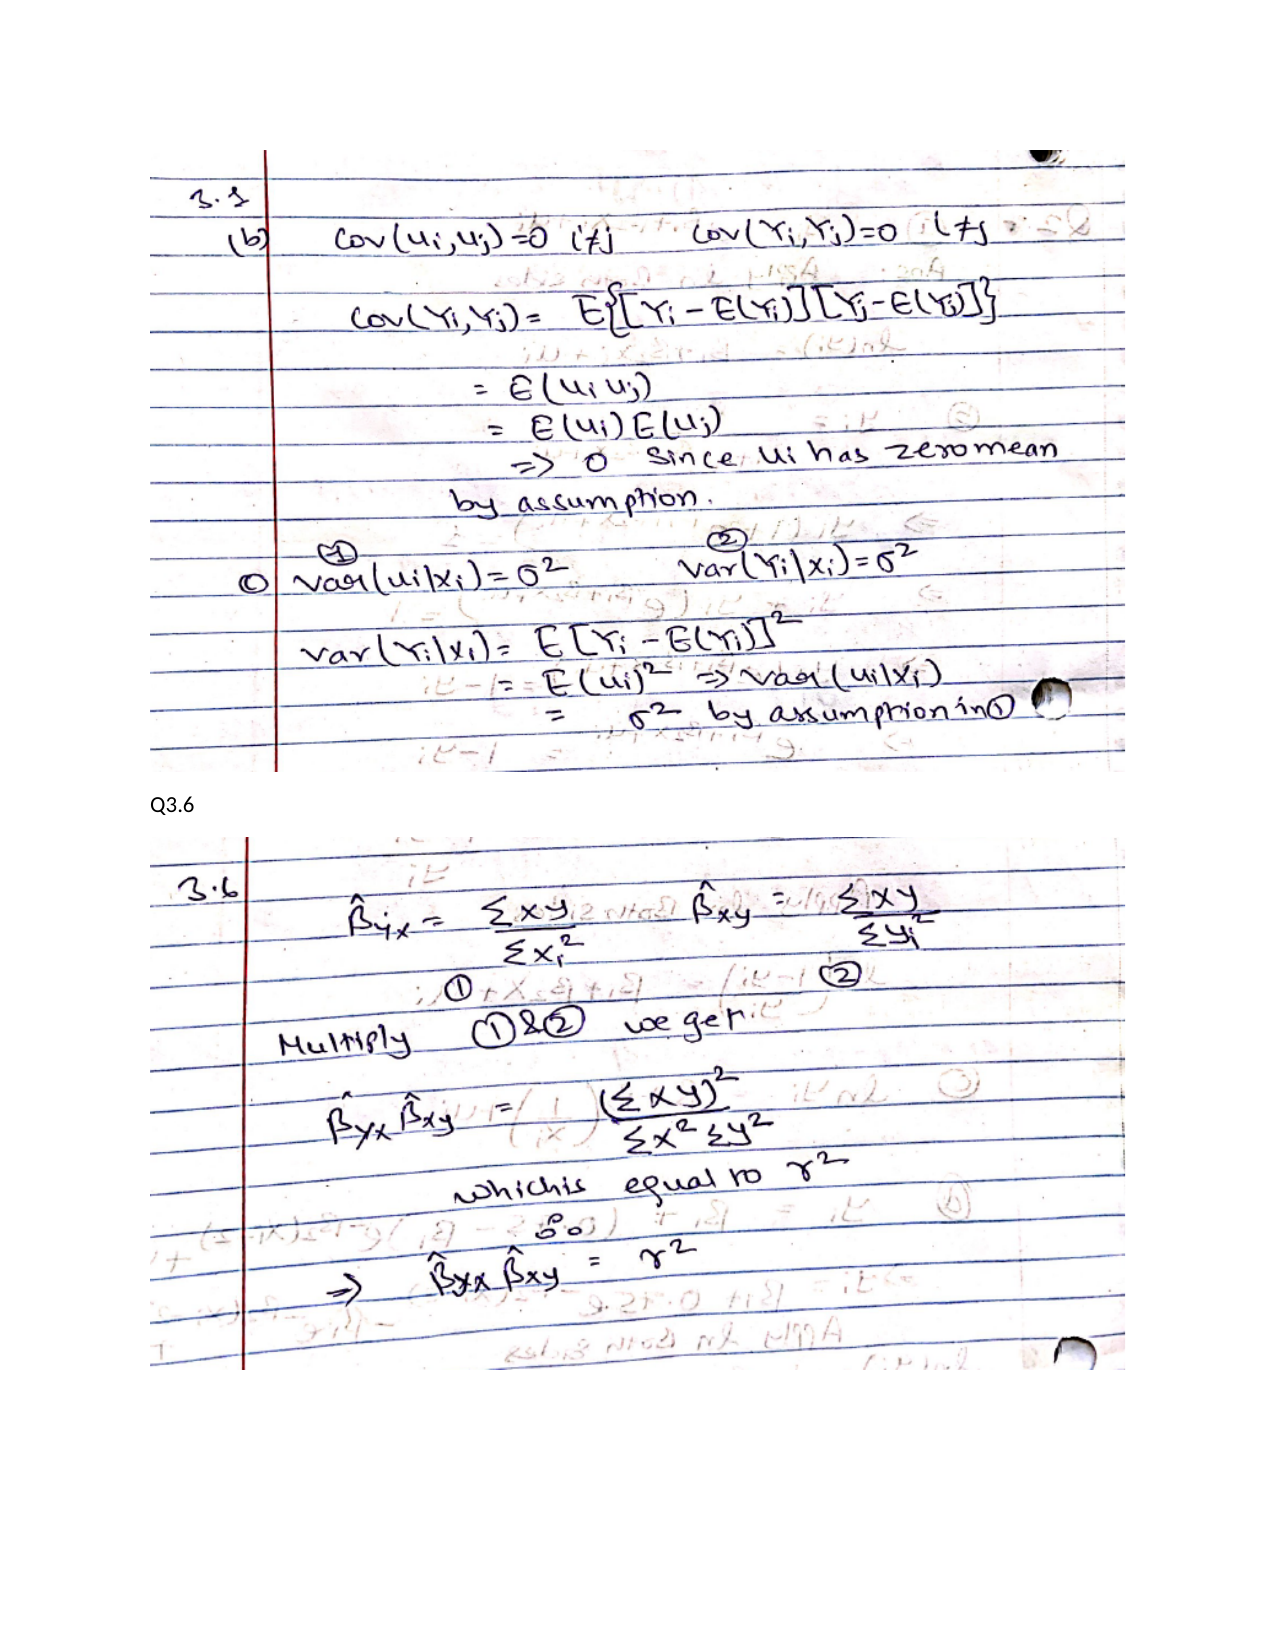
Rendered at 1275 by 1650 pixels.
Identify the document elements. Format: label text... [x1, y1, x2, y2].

picture [150, 150, 1125, 772]
picture [150, 837, 1125, 1370]
text Q3.6 [150, 791, 1125, 819]
